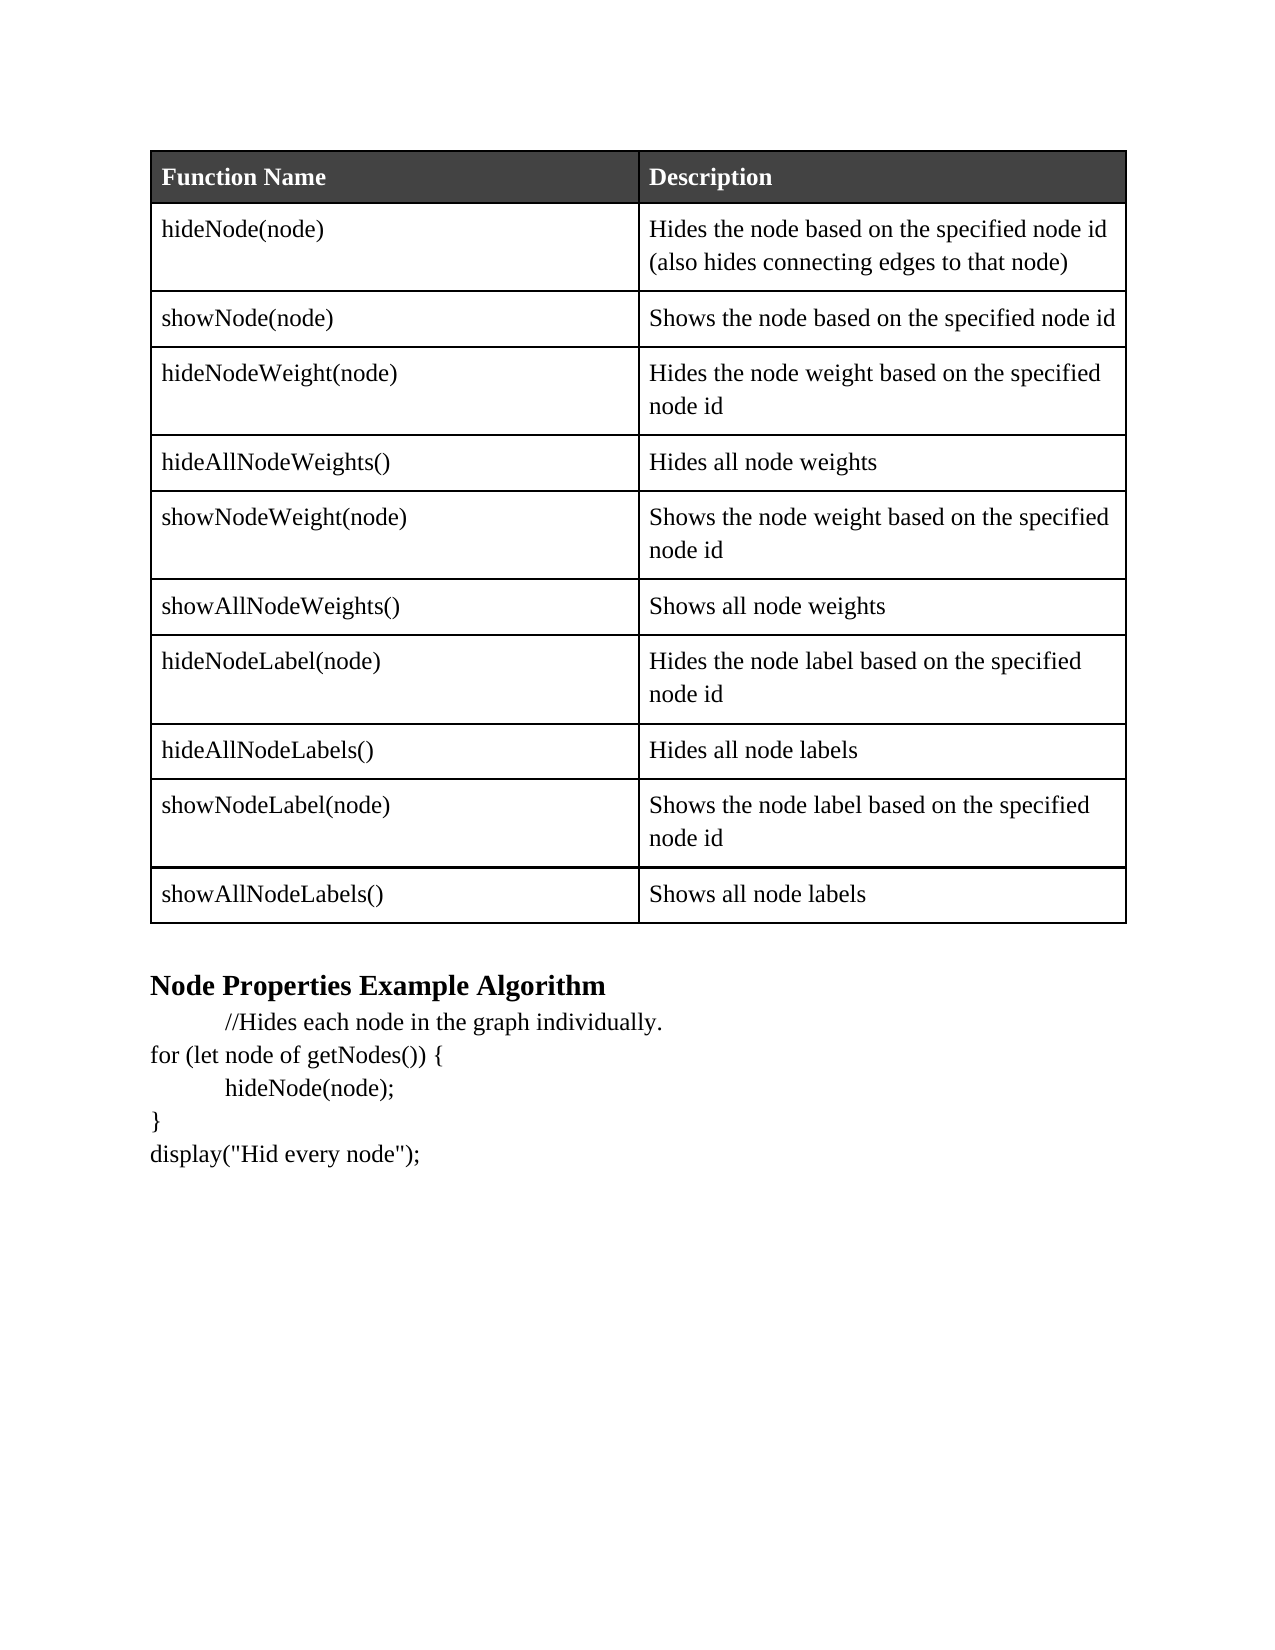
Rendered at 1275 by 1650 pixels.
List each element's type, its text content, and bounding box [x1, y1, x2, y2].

table_cell hideNodeWeight(node) [152, 348, 638, 434]
text for (let node of getNodes()) { [150, 1040, 1125, 1068]
table_cell showAllNodeWeights() [152, 580, 638, 634]
table_cell hideNodeLabel(node) [152, 636, 638, 722]
text hideNode(node); [150, 1073, 1125, 1101]
table_cell showAllNodeLabels() [152, 869, 638, 922]
table_cell Hides all node weights [640, 436, 1125, 490]
table_cell Shows the node based on the specified node id [640, 292, 1125, 346]
text Node Properties Example Algorithm [150, 968, 1125, 1002]
table_header Description [640, 152, 1125, 202]
text } [150, 1106, 1125, 1134]
table_cell showNodeWeight(node) [152, 492, 638, 578]
table_header Function Name [152, 152, 638, 202]
table_cell Hides the node based on the specified node id (also hides connecting edges to that node) [640, 204, 1125, 290]
table_cell Shows the node weight based on the specified node id [640, 492, 1125, 578]
text display("Hid every node"); [150, 1139, 1125, 1167]
text //Hides each node in the graph individually. [225, 1007, 1125, 1035]
table_cell hideNode(node) [152, 204, 638, 290]
table_cell Hides the node weight based on the specified node id [640, 348, 1125, 434]
table_cell Hides the node label based on the specified node id [640, 636, 1125, 722]
table_cell hideAllNodeWeights() [152, 436, 638, 490]
table_cell showNodeLabel(node) [152, 780, 638, 866]
table_cell hideAllNodeLabels() [152, 725, 638, 778]
table_cell Hides all node labels [640, 725, 1125, 778]
table_cell showNode(node) [152, 292, 638, 346]
table_cell Shows the node label based on the specified node id [640, 780, 1125, 866]
table_cell Shows all node labels [640, 869, 1125, 922]
table_cell Shows all node weights [640, 580, 1125, 634]
